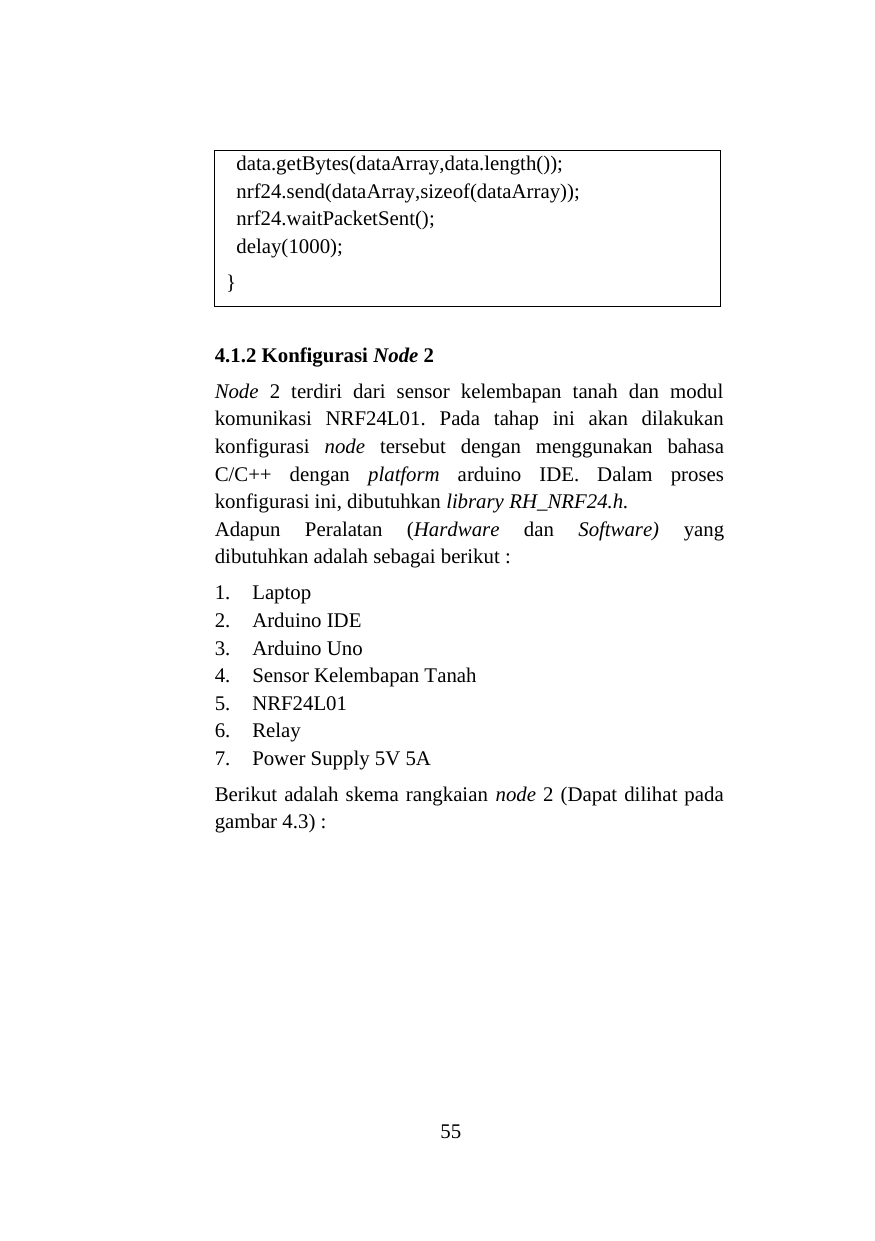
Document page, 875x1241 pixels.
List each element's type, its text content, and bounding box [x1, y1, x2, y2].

text Berikut adalah skema rangkaian node 2 (Dapat dilihat pada gambar 4.3) : [214, 782, 724, 833]
list Power Supply 5V 5A [214, 746, 724, 770]
list NRF24L01 [214, 691, 724, 715]
list Arduino Uno [214, 635, 724, 659]
text Adapun Peralatan (Hardware dan Software) yang dibutuhkan adalah sebagai berikut : [214, 517, 724, 568]
list Relay [214, 718, 724, 742]
list Laptop [214, 580, 724, 604]
text Node 2 terdiri dari sensor kelembapan tanah dan modul komunikasi NRF24L01. Pada tahap ini akan dilakukan konfigurasi node tersebut dengan menggunakan bahasa C/C++ dengan platform arduino IDE. Dalam proses konfigurasi ini, dibutuhkan library RH_NRF24.h. [214, 379, 724, 513]
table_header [215, 151, 720, 306]
list Arduino IDE [214, 608, 724, 632]
text 4.1.2 Konfigurasi Node 2 [214, 343, 724, 367]
list Sensor Kelembapan Tanah [214, 663, 724, 687]
